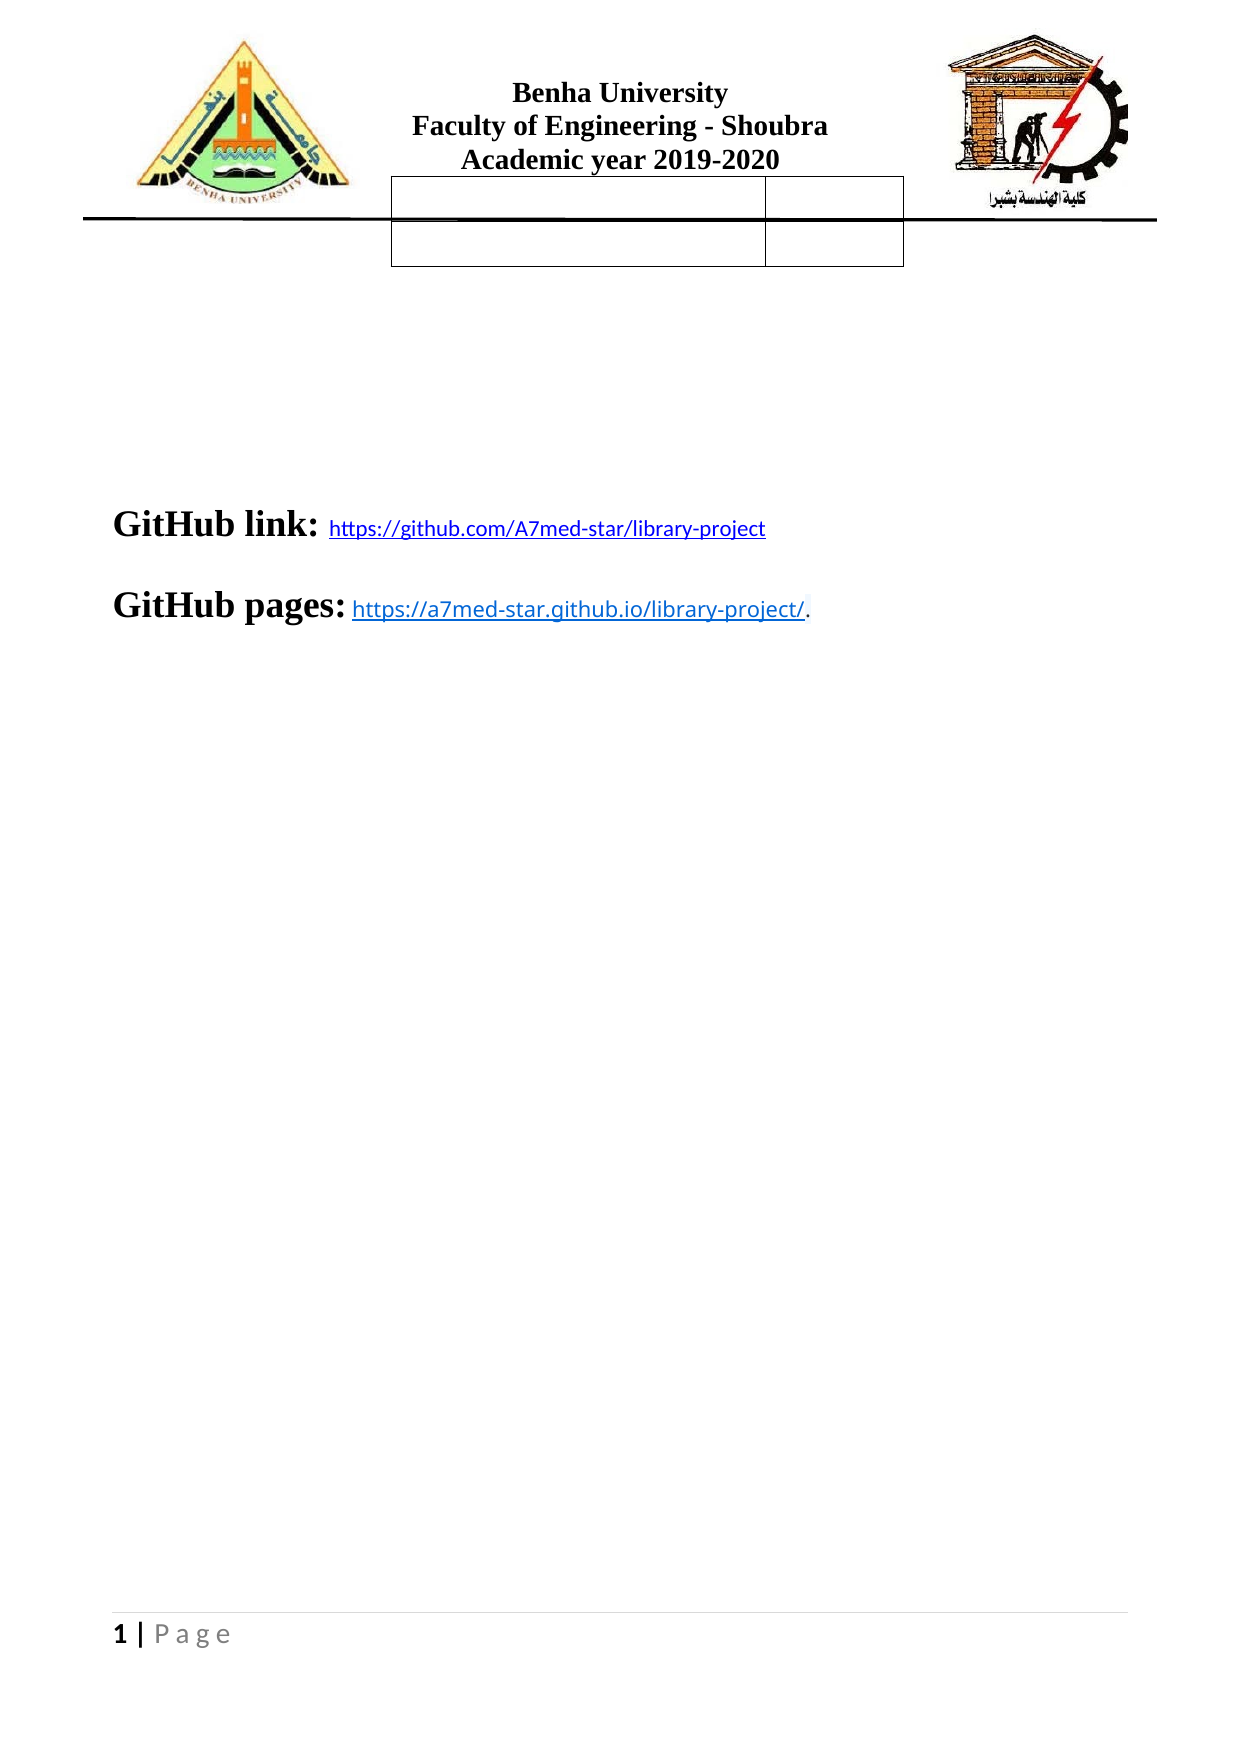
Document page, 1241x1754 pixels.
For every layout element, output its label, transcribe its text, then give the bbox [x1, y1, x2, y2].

table_cell [392, 222, 765, 266]
table_cell [766, 177, 903, 221]
picture [112, 10, 373, 204]
text GitHub pages: https://a7med-star.github.io/library-project/. [112, 583, 1128, 626]
table_cell [766, 222, 903, 266]
text GitHub link: https://github.com/A7med-star/library-project [112, 501, 1128, 544]
picture [921, 28, 1128, 218]
table_cell [392, 177, 765, 221]
